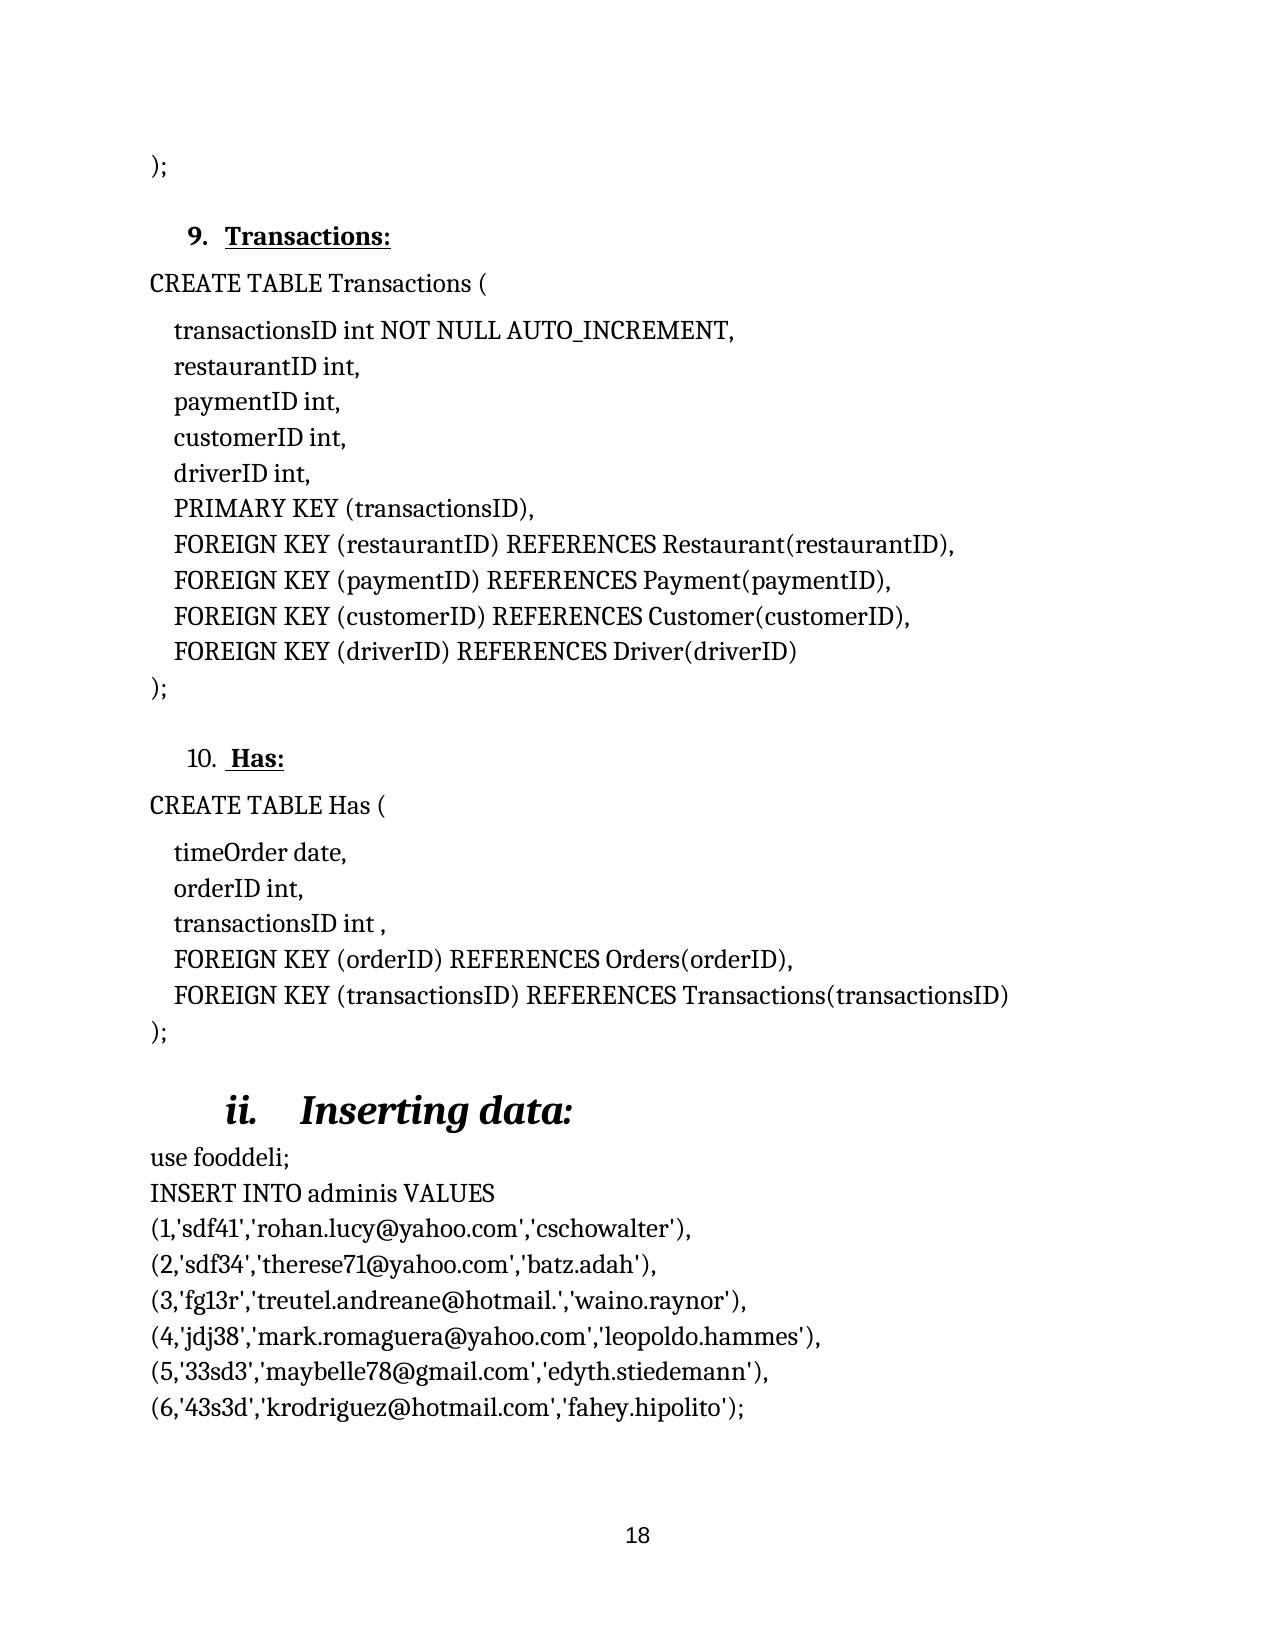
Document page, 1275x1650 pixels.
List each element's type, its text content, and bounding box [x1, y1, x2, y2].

text ); [150, 672, 1125, 703]
text timeOrder date, [150, 837, 1125, 868]
text FOREIGN KEY (restaurantID) REFERENCES Restaurant(restaurantID), [150, 529, 1125, 560]
text FOREIGN KEY (paymentID) REFERENCES Payment(paymentID), [150, 565, 1125, 596]
text CREATE TABLE Transactions ( [150, 268, 1125, 299]
text ); [150, 1016, 1125, 1047]
text FOREIGN KEY (driverID) REFERENCES Driver(driverID) [150, 636, 1125, 667]
text use fooddeli; [150, 1142, 1125, 1173]
list Has: [187, 743, 1125, 775]
text transactionsID int NOT NULL AUTO_INCREMENT, [150, 315, 1125, 346]
text FOREIGN KEY (orderID) REFERENCES Orders(orderID), [150, 944, 1125, 975]
list Transactions: [187, 221, 1125, 253]
text (2,'sdf34','therese71@yahoo.com','batz.adah'), [150, 1249, 1125, 1280]
text (5,'33sd3','maybelle78@gmail.com','edyth.stiedemann'), [150, 1356, 1125, 1388]
text orderID int, [150, 873, 1125, 904]
text customerID int, [150, 422, 1125, 453]
text (3,'fg13r','treutel.andreane@hotmail.','waino.raynor'), [150, 1285, 1125, 1316]
text transactionsID int , [150, 908, 1125, 939]
text (6,'43s3d','krodriguez@hotmail.com','fahey.hipolito'); [150, 1392, 1125, 1423]
text CREATE TABLE Has ( [150, 790, 1125, 821]
text FOREIGN KEY (customerID) REFERENCES Customer(customerID), [150, 601, 1125, 632]
text FOREIGN KEY (transactionsID) REFERENCES Transactions(transactionsID) [150, 980, 1125, 1011]
text ); [150, 150, 1125, 181]
text restaurantID int, [150, 351, 1125, 382]
text INSERT INTO adminis VALUES [150, 1178, 1125, 1209]
text (1,'sdf41','rohan.lucy@yahoo.com','cschowalter'), [150, 1213, 1125, 1245]
text paymentID int, [150, 386, 1125, 417]
list Inserting data: [225, 1087, 1125, 1135]
text PRIMARY KEY (transactionsID), [150, 493, 1125, 524]
text (4,'jdj38','mark.romaguera@yahoo.com','leopoldo.hammes'), [150, 1321, 1125, 1352]
text driverID int, [150, 458, 1125, 489]
